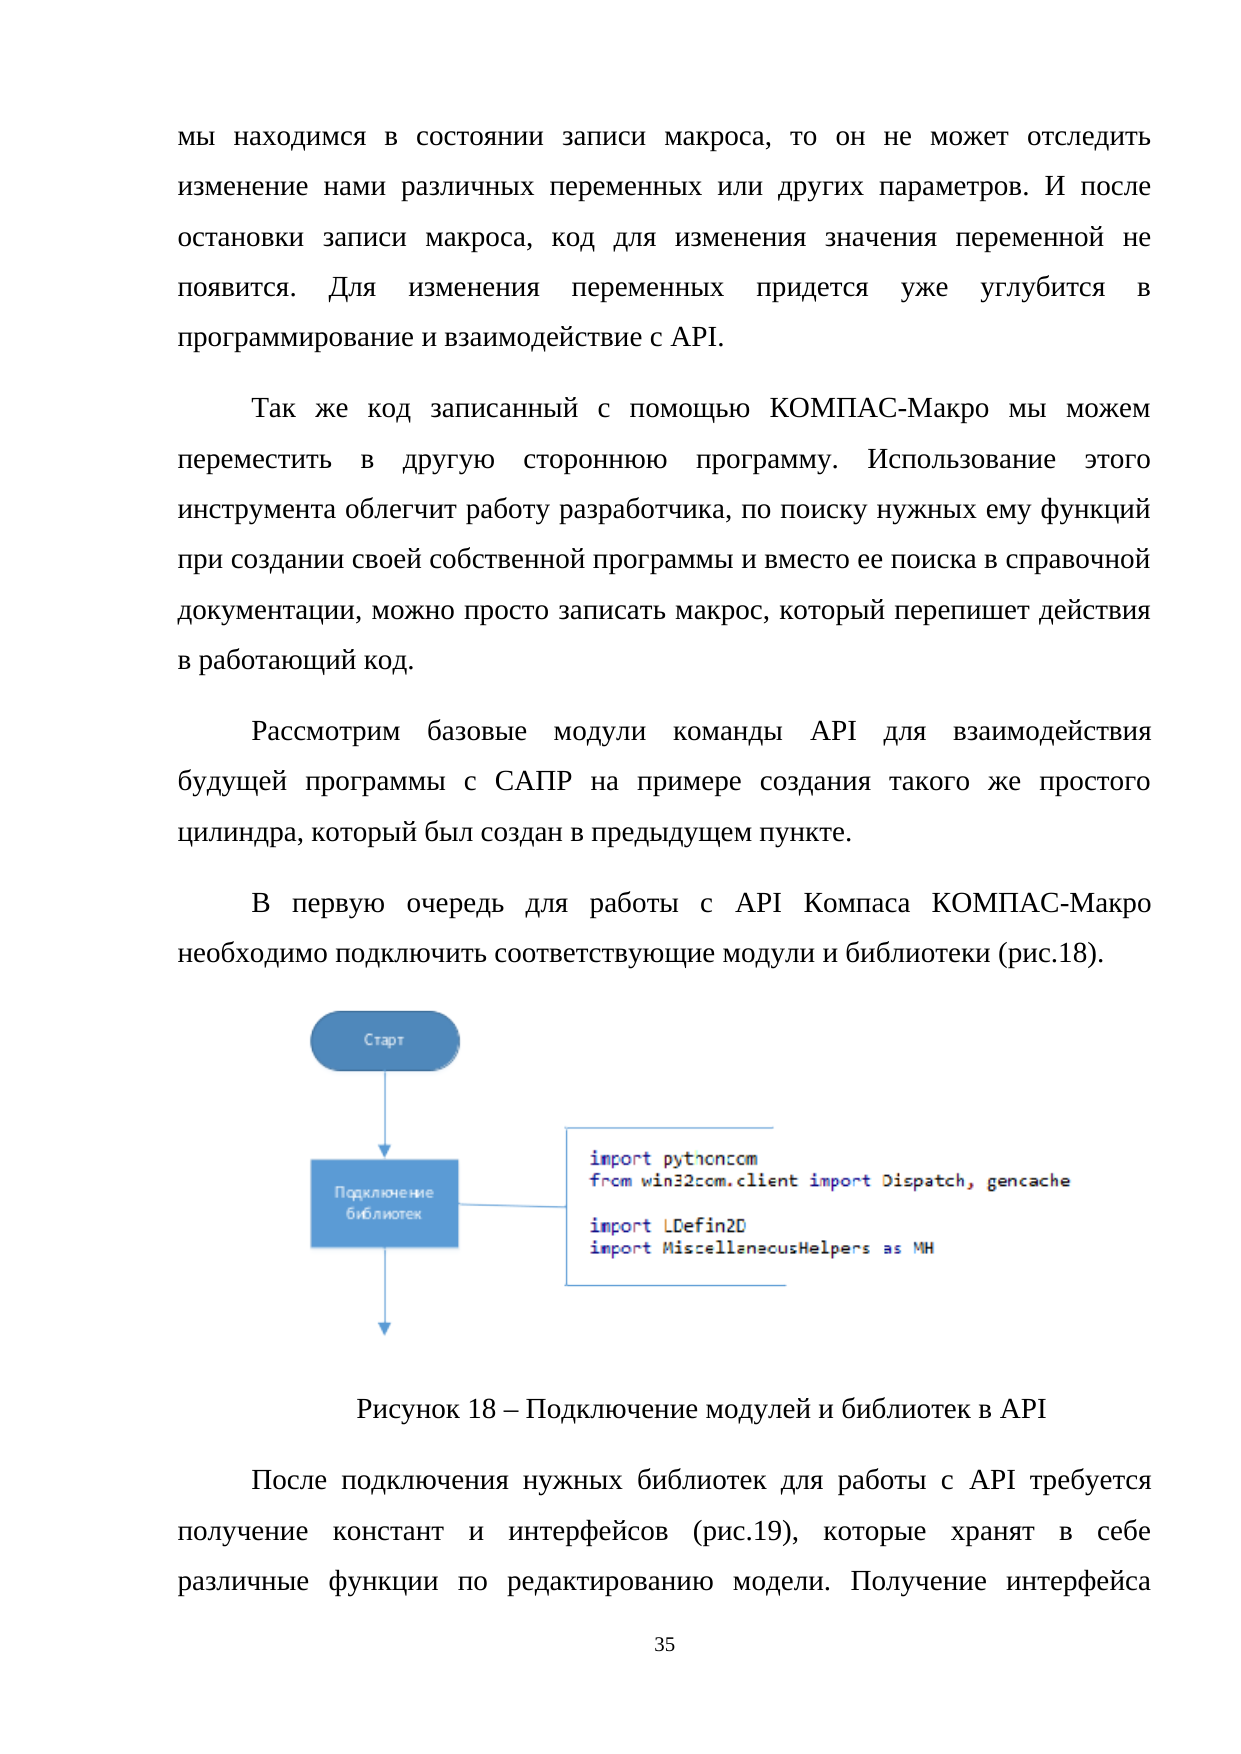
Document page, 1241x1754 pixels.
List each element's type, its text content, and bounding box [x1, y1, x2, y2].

text Рисунок 18 – Подключение модулей и библиотек в API [177, 1391, 1152, 1425]
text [177, 1462, 1152, 1596]
text В первую очередь для работы с API Компаса КОМПАС-Макро необходимо подключить соответствующие модули и библиотеки (рис.18). [177, 885, 1152, 969]
text Так же код записанный с помощью КОМПАС-Макро мы можем переместить в другую стороннюю программу. Использование этого инструмента облегчит работу разработчика, по поиску нужных ему функций при создании своей собственной программы и вместо ее поиска в справочной документации, можно просто записать макрос, который перепишет действия в работающий код. [177, 391, 1152, 676]
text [177, 118, 1152, 353]
text Рассмотрим базовые модули команды API для взаимодействия будущей программы с САПР на примере создания такого же простого цилиндра, который был создан в предыдущем пункте. [177, 713, 1152, 847]
